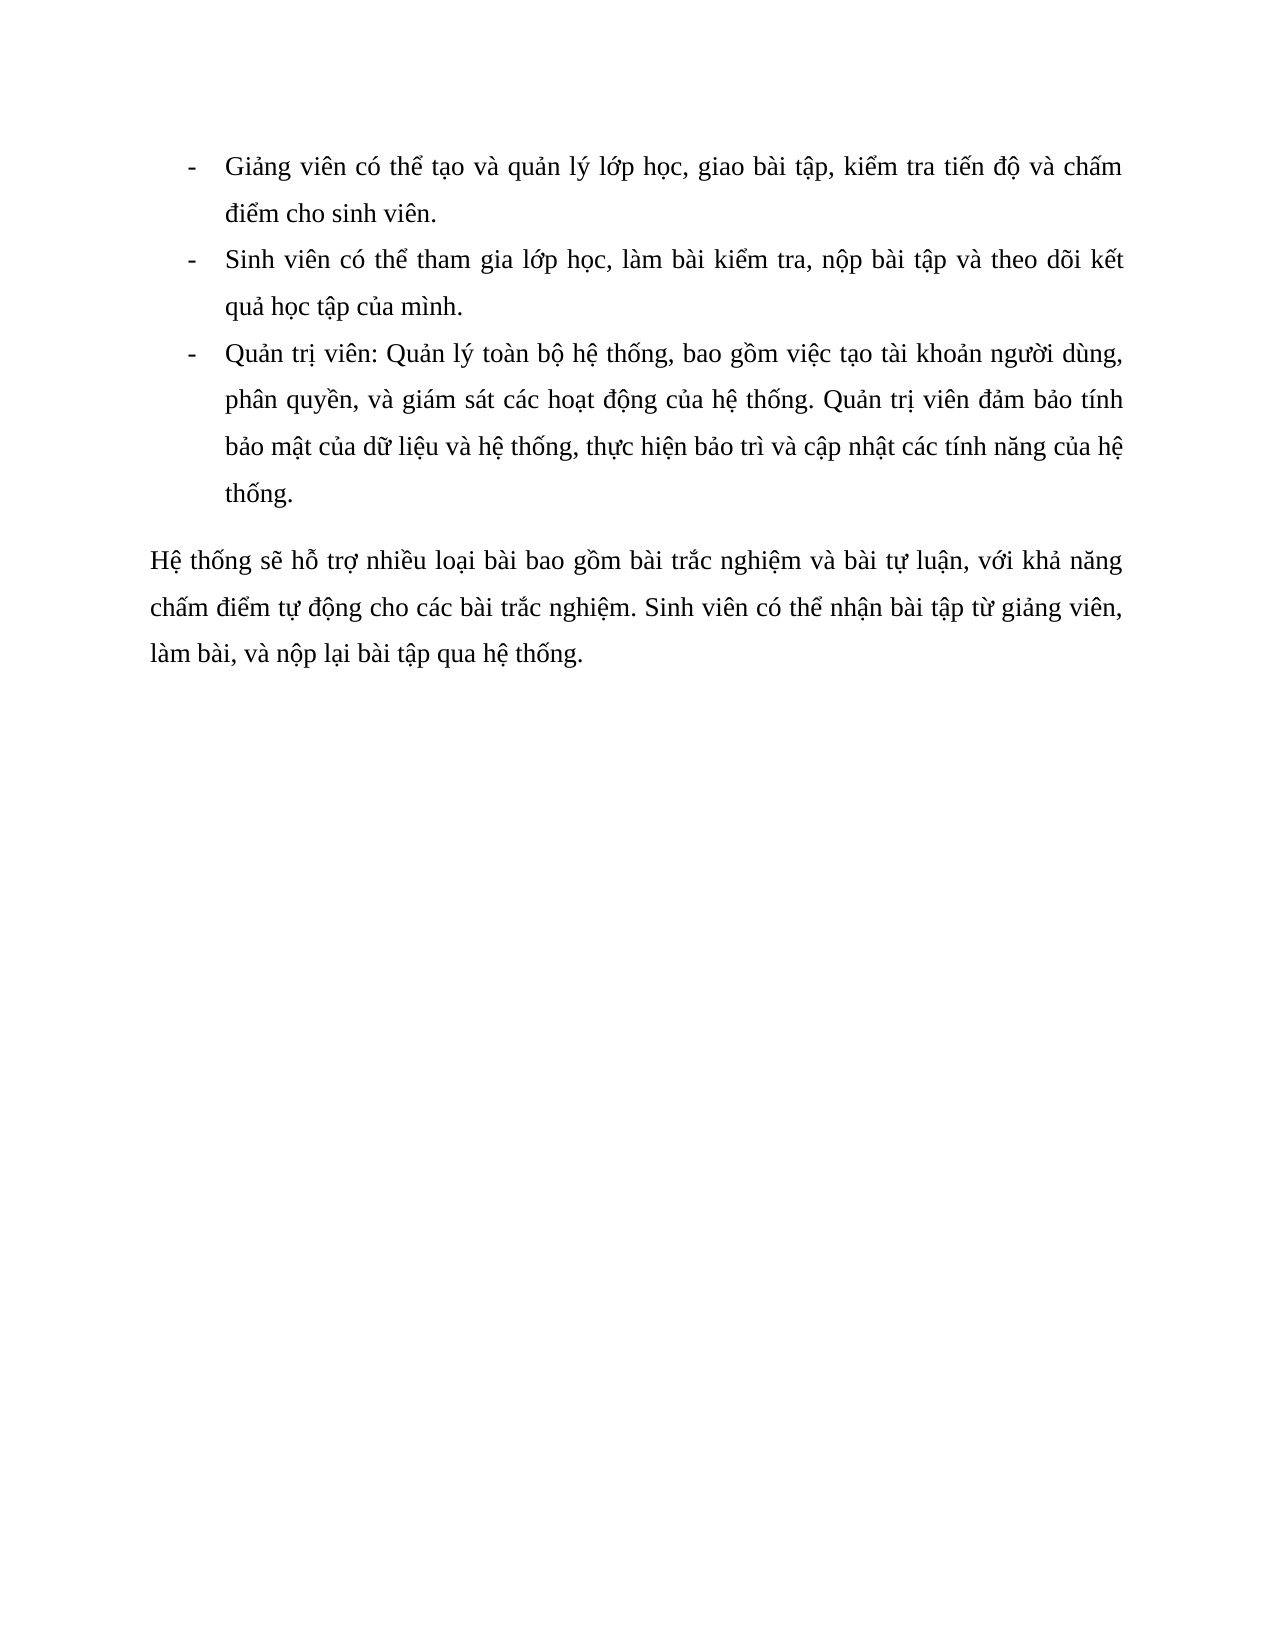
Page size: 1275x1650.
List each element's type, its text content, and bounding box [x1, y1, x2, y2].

list Giảng viên có thể tạo và quản lý lớp học, giao bài tập, kiểm tra tiến độ và chấm điểm cho sinh viên. [187, 150, 1125, 228]
list Quản trị viên: Quản lý toàn bộ hệ thống, bao gồm việc tạo tài khoản người dùng, phân quyền, và giám sát các hoạt động của hệ thống. Quản trị viên đảm bảo tính bảo mật của dữ liệu và hệ thống, thực hiện bảo trì và cập nhật các tính năng của hệ thống. [187, 337, 1125, 508]
list Sinh viên có thể tham gia lớp học, làm bài kiểm tra, nộp bài tập và theo dõi kết quả học tập của mình. [187, 243, 1125, 321]
text Hệ thống sẽ hỗ trợ nhiều loại bài bao gồm bài trắc nghiệm và bài tự luận, với khả năng chấm điểm tự động cho các bài trắc nghiệm. Sinh viên có thể nhận bài tập từ giảng viên, làm bài, và nộp lại bài tập qua hệ thống. [150, 544, 1125, 669]
